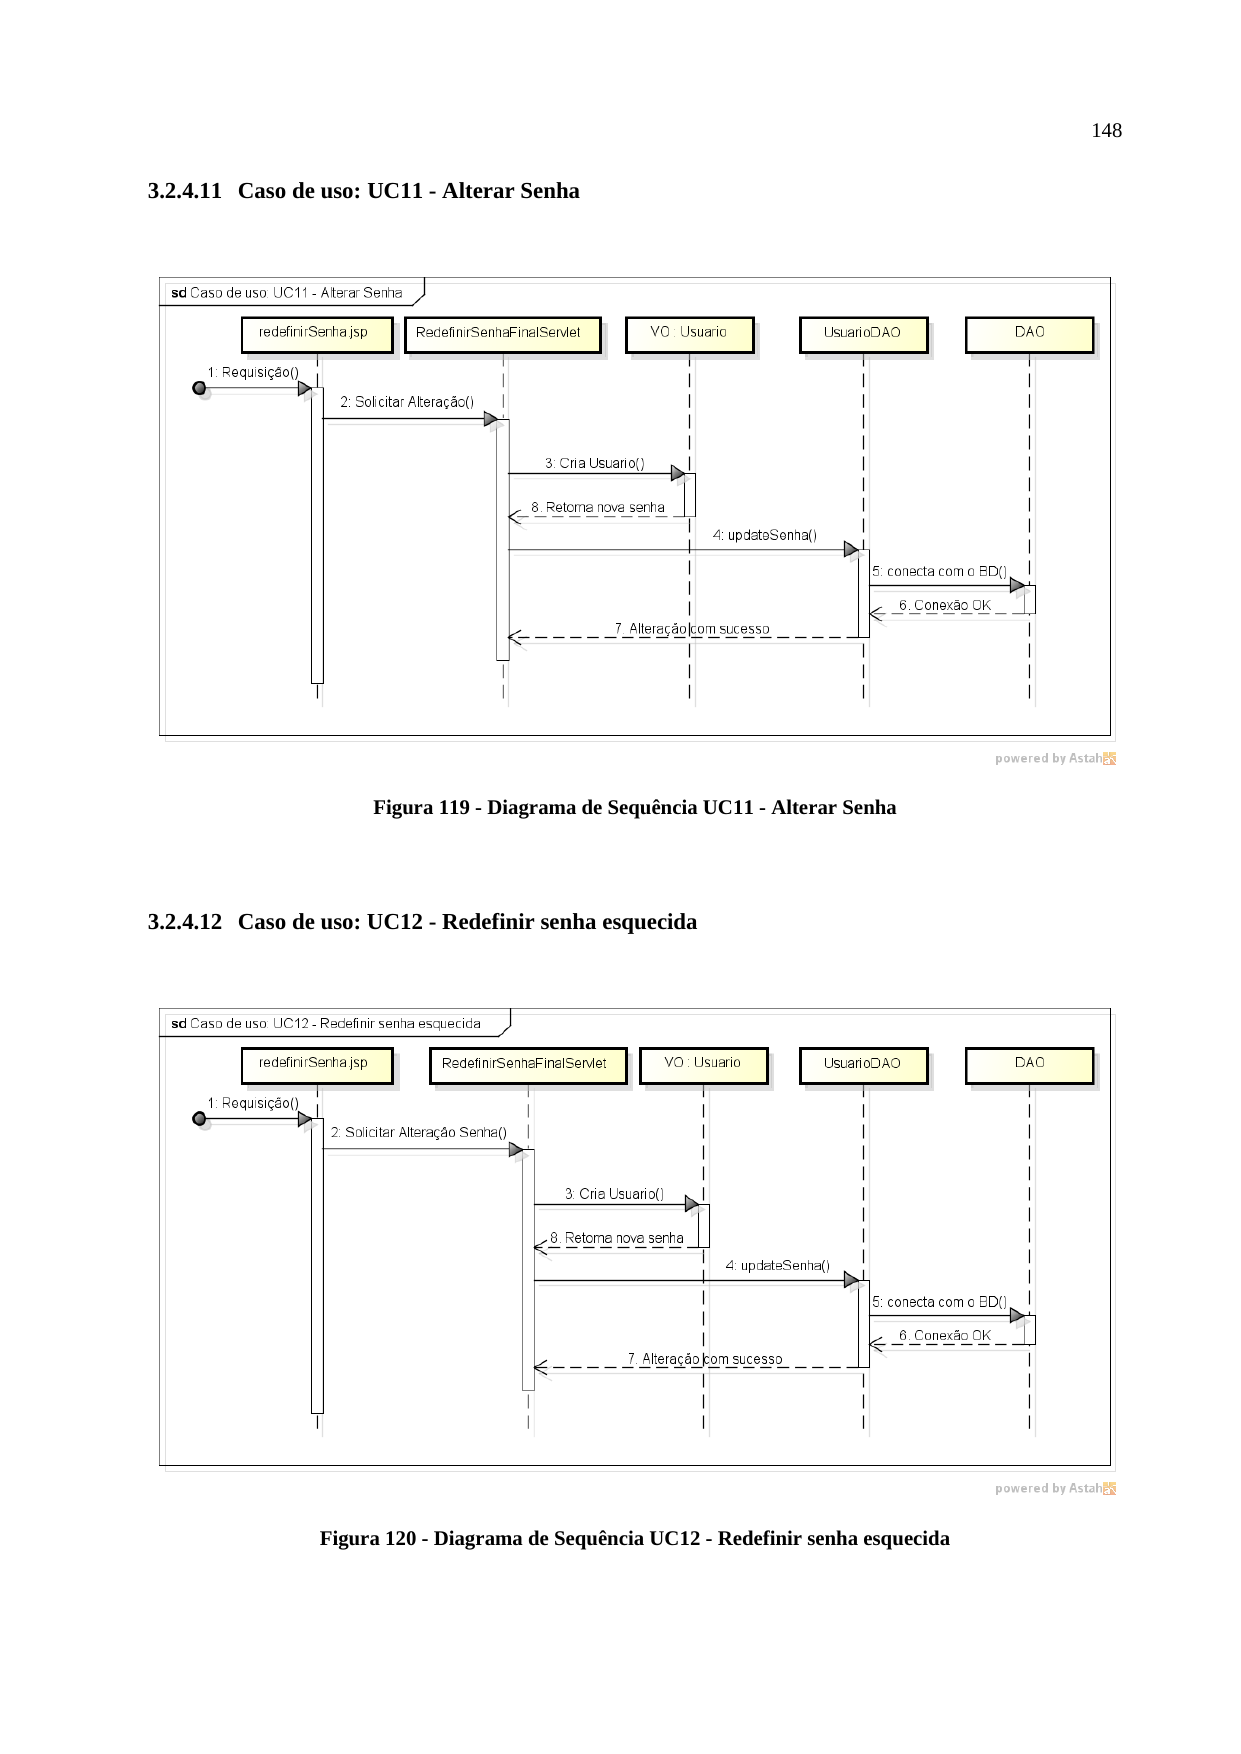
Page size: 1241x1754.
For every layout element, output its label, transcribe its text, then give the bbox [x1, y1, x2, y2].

picture [147, 996, 1120, 1499]
picture [147, 266, 1120, 769]
subtitle Caso de uso: UC11 - Alterar Senha [148, 177, 1122, 203]
subtitle Caso de uso: UC12 - Redefinir senha esquecida [148, 908, 1122, 934]
